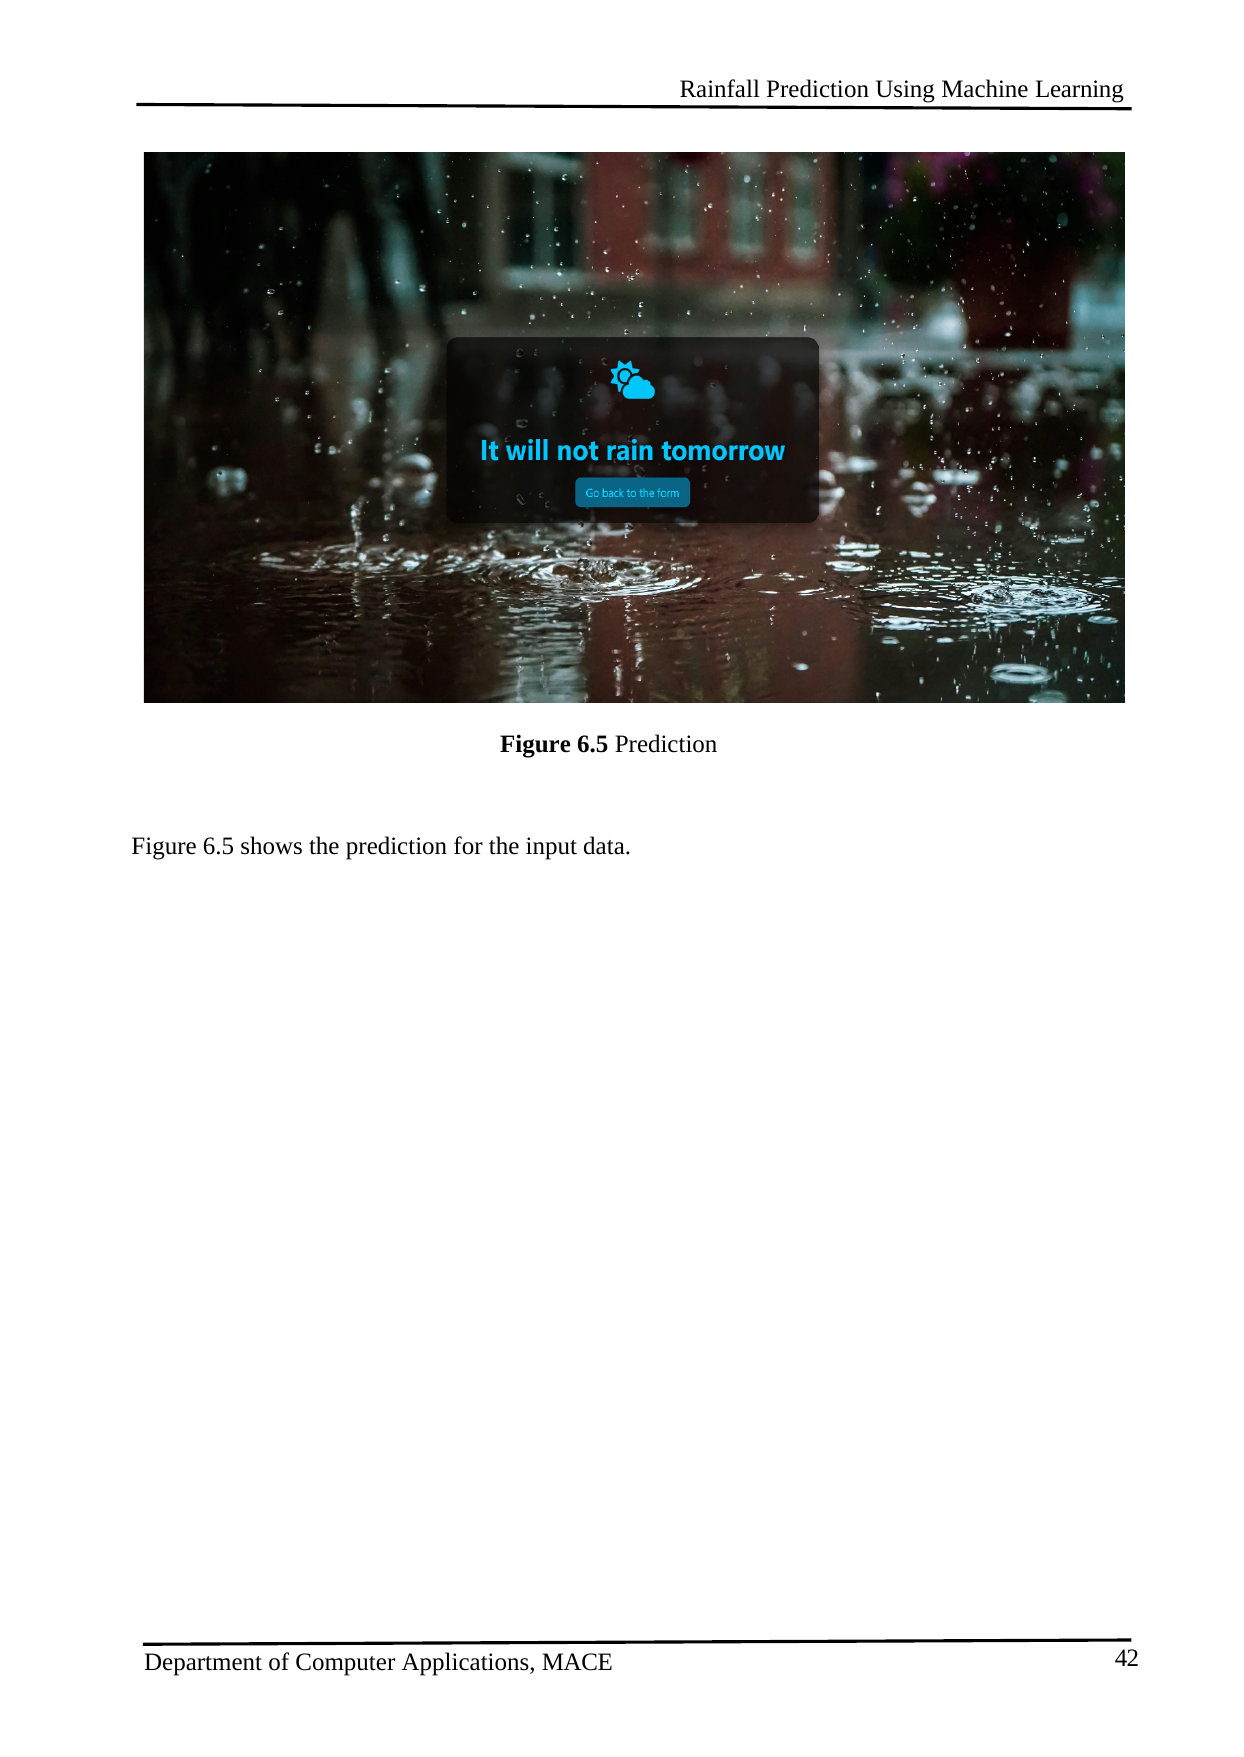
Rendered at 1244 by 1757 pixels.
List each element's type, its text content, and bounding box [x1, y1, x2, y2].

picture [143, 152, 1125, 703]
text Figure 6.5 Prediction [419, 729, 1177, 758]
text Figure 6.5 shows the prediction for the input data. [119, 831, 1177, 860]
